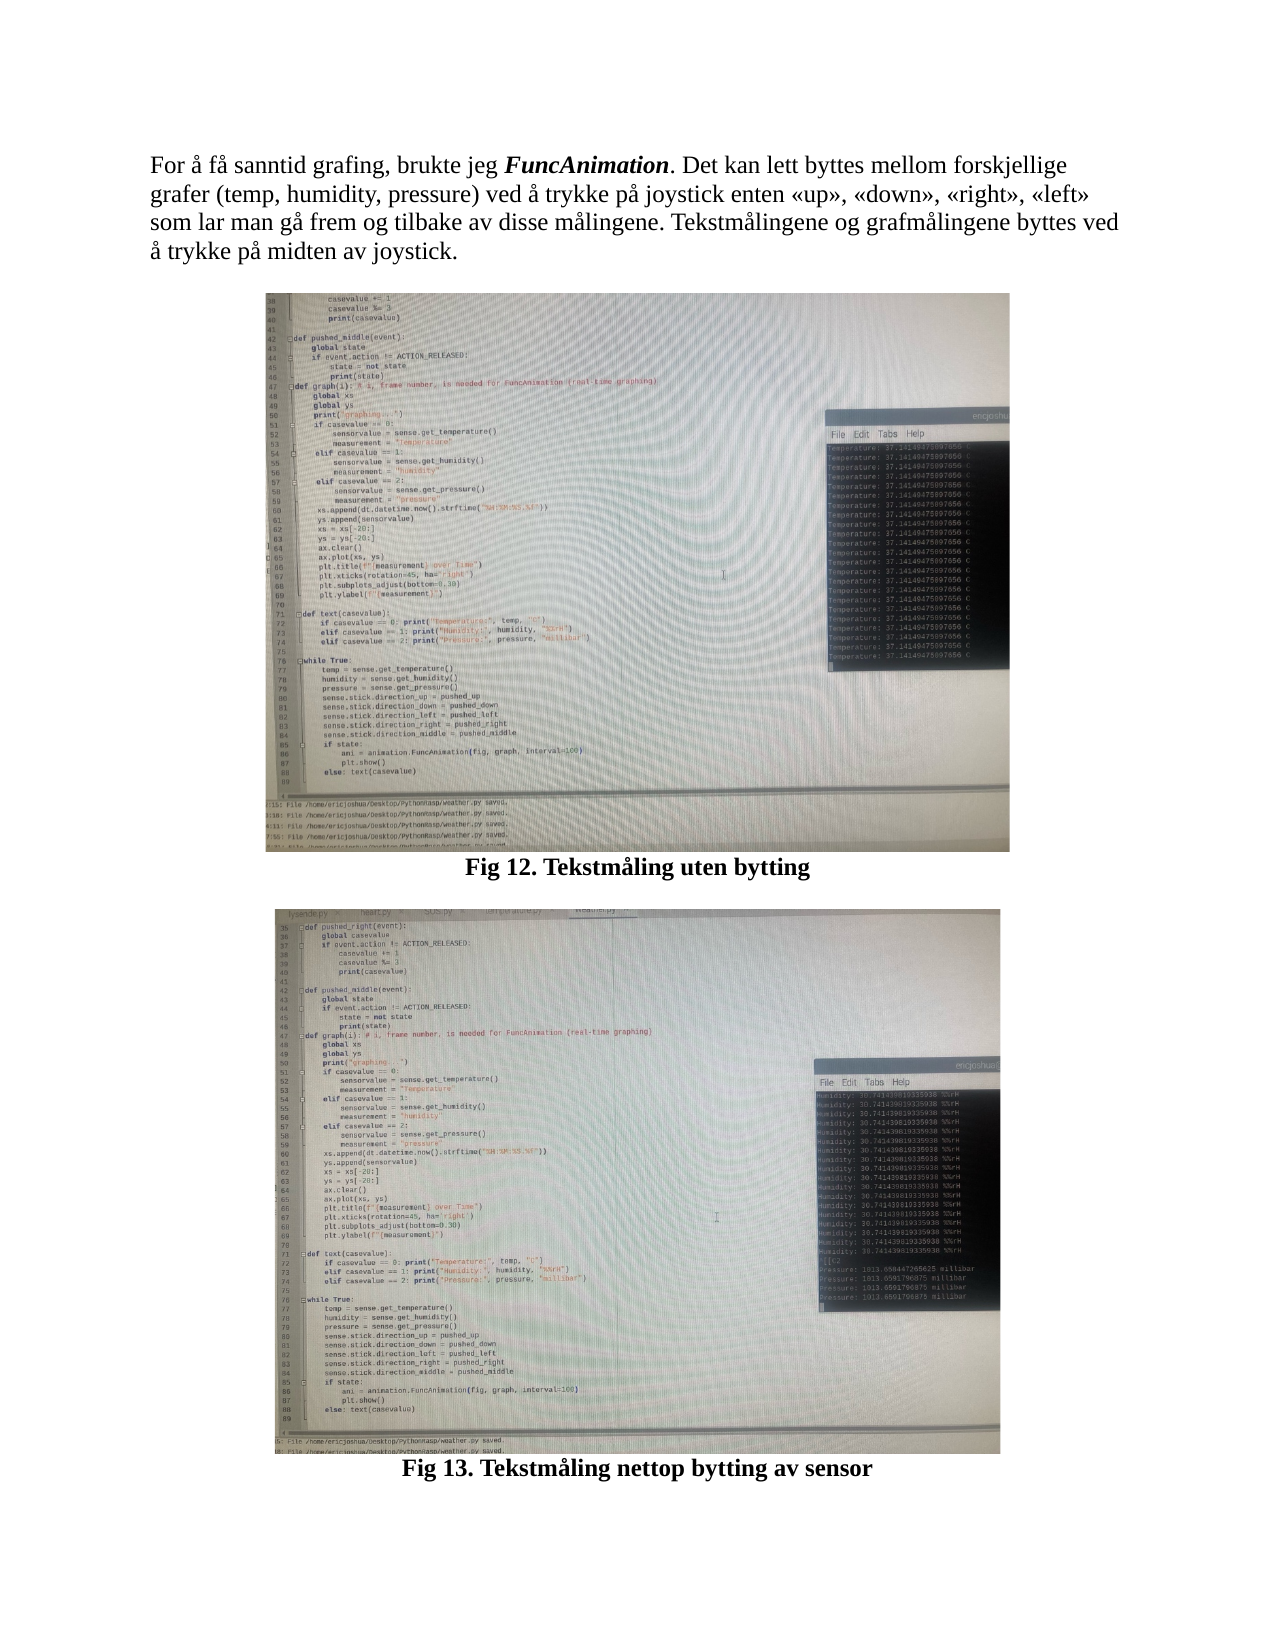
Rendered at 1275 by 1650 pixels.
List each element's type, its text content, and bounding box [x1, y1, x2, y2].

text Fig 12. Tekstmåling uten bytting [150, 852, 1125, 881]
picture [265, 293, 1010, 852]
text For å få sanntid grafing, brukte jeg FuncAnimation. Det kan lett byttes mellom forskjellige grafer (temp, humidity, pressure) ved å trykke på joystick enten «up», «down», «right», «left» som lar man gå frem og tilbake av disse målingene. Tekstmålingene og grafmålingene byttes ved å trykke på midten av joystick. [150, 150, 1125, 265]
text Fig 13. Tekstmåling nettop bytting av sensor [150, 1453, 1125, 1482]
picture [274, 909, 1001, 1454]
